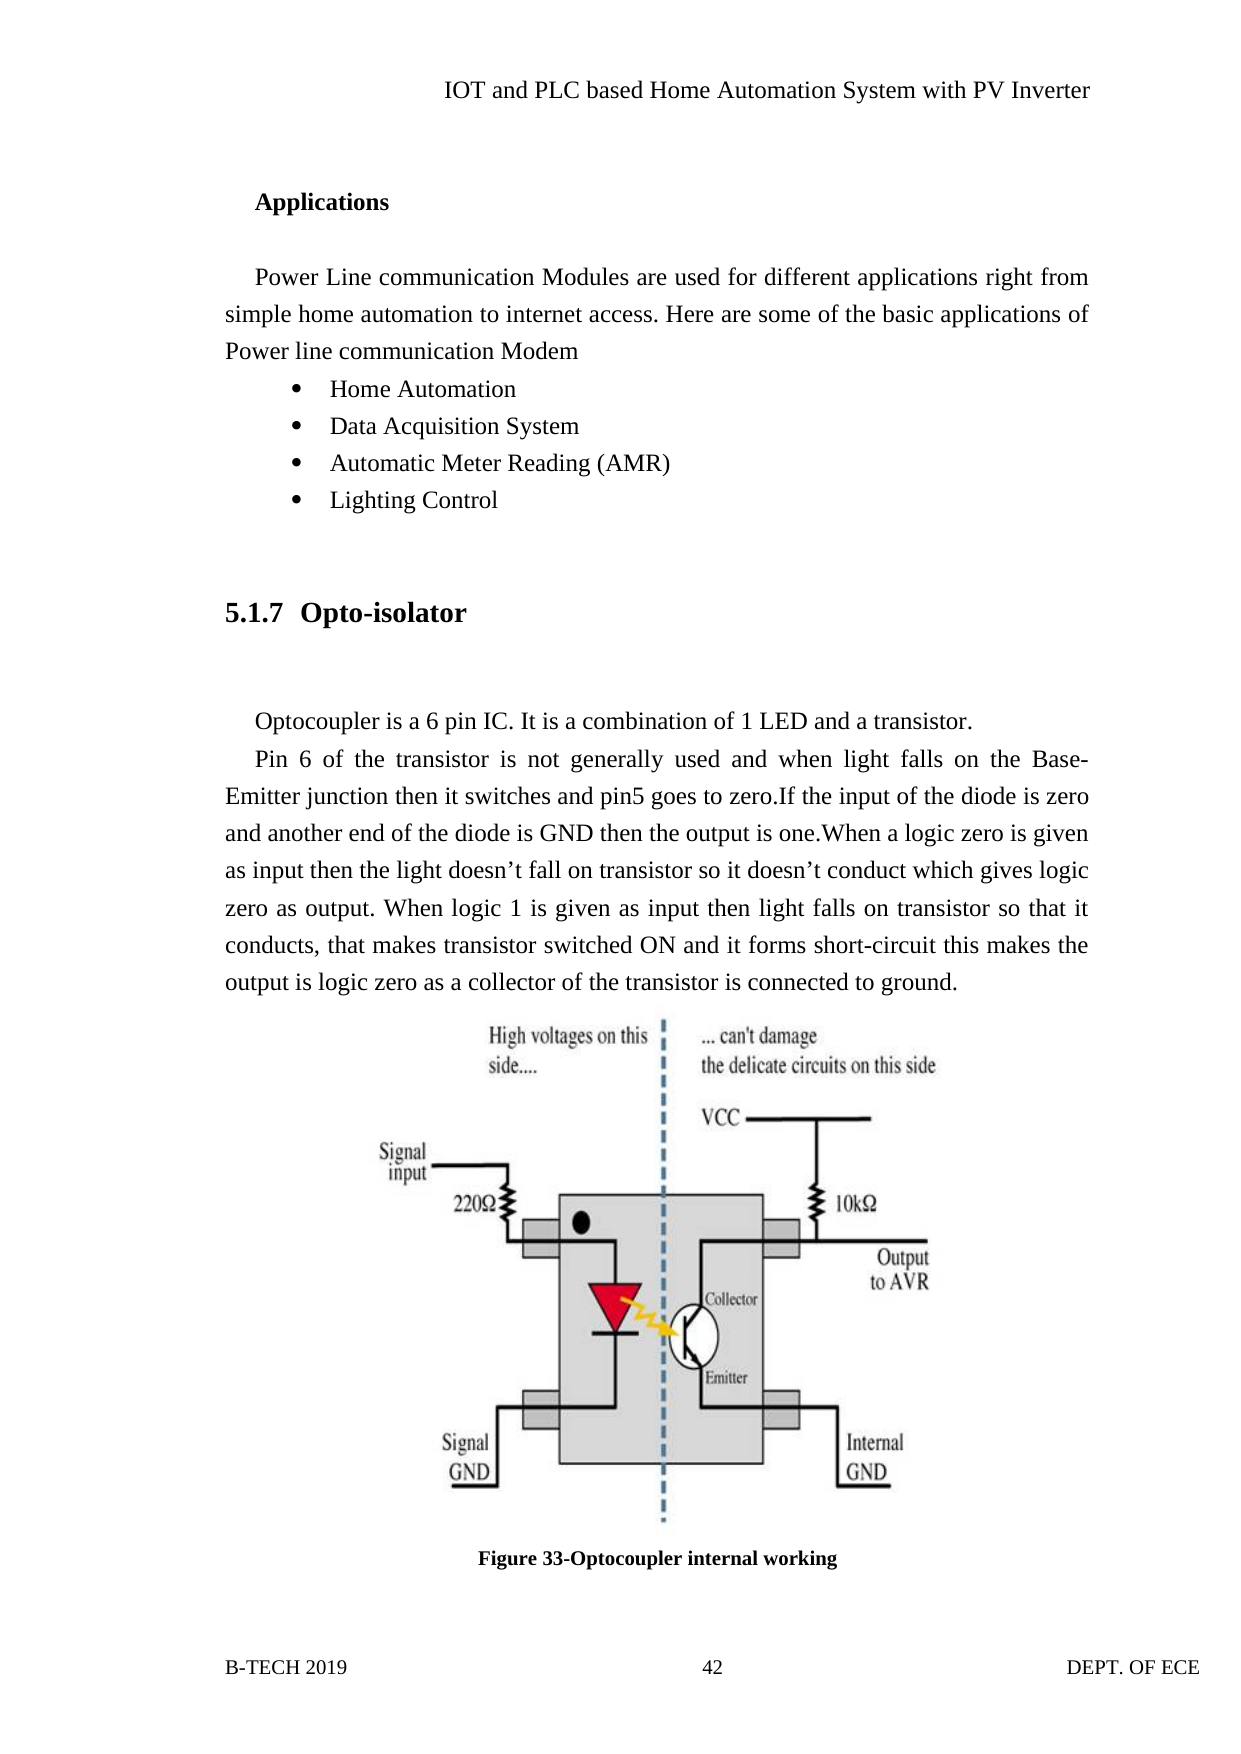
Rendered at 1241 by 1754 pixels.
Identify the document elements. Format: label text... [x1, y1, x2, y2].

text Pin 6 of the transistor is not generally used and when light falls on the Base-Emitter junction then it switches and pin5 goes to zero.If the input of the diode is zero and another end of the diode is GND then the output is one.When a logic zero is given as input then the light doesn’t fall on transistor so it doesn’t conduct which gives logic zero as output. When logic 1 is given as input then light falls on transistor so that it conducts, that makes transistor switched ON and it forms short-circuit this makes the output is logic zero as a collector of the transistor is connected to ground. [225, 744, 1090, 996]
text Optocoupler is a 6 pin IC. It is a combination of 1 LED and a transistor. [225, 706, 1090, 735]
text Applications [225, 187, 1090, 216]
list Data Acquisition System [292, 411, 1090, 440]
picture [358, 1004, 957, 1538]
subtitle Opto-isolator [225, 596, 1090, 629]
list Lighting Control [292, 486, 1090, 514]
text Power Line communication Modules are used for different applications right from simple home automation to internet access. Here are some of the basic applications of Power line communication Modem [225, 262, 1090, 365]
list Home Automation [292, 374, 1090, 402]
text Figure 33-Optocoupler internal working [225, 1546, 1090, 1570]
list Automatic Meter Reading (AMR) [292, 448, 1090, 477]
